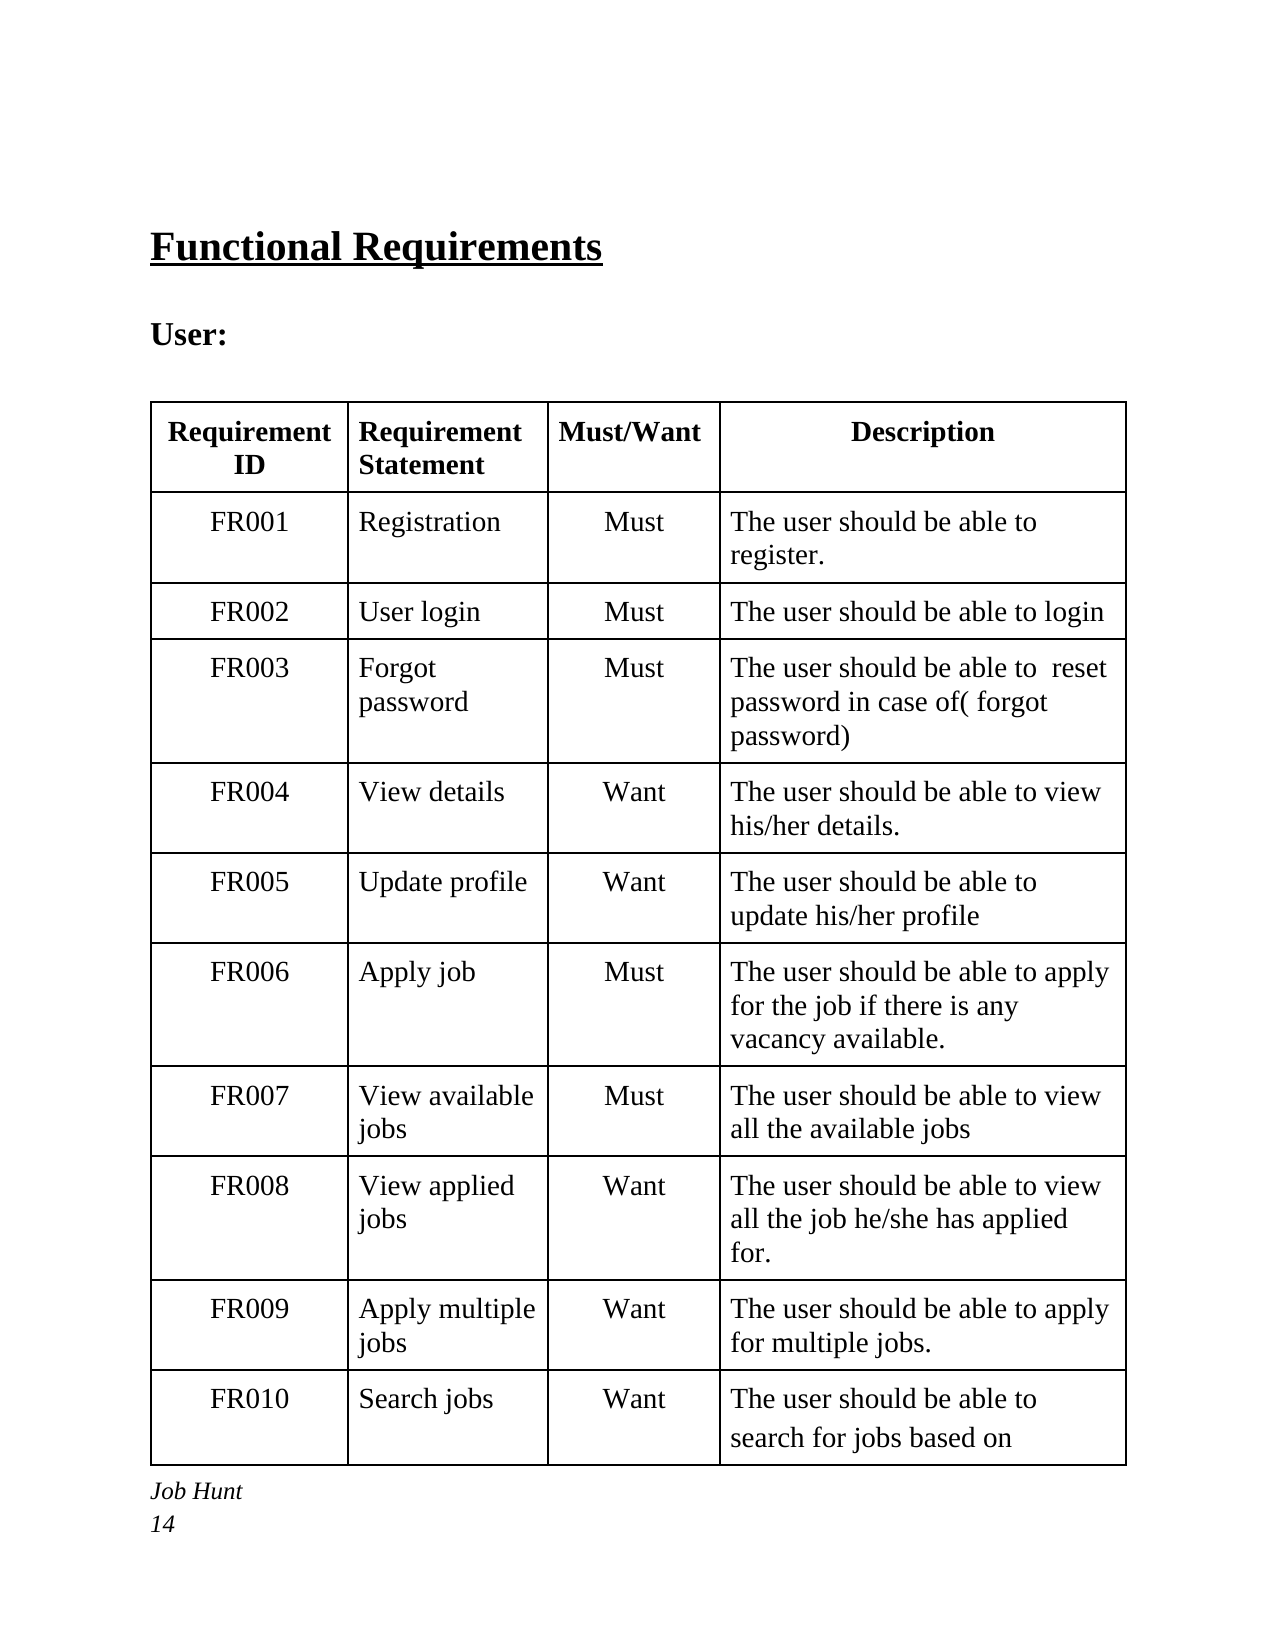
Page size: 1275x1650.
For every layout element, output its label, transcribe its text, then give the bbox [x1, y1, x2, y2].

table_cell The user should be able to login [721, 584, 1125, 638]
table_cell FR005 [152, 854, 347, 942]
table_cell Must [549, 584, 719, 638]
table_cell Must [549, 640, 719, 762]
table_cell Want [549, 1281, 719, 1369]
table_cell The user should be able to view all the available jobs [721, 1067, 1125, 1155]
table_cell The user should be able to apply for the job if there is any vacancy available. [721, 944, 1125, 1065]
table_cell Want [549, 764, 719, 852]
table_cell FR007 [152, 1067, 347, 1155]
table_cell The user should be able to register. [721, 493, 1125, 582]
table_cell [721, 1371, 1125, 1464]
table_cell FR001 [152, 493, 347, 582]
table_cell FR002 [152, 584, 347, 638]
table_header Requirement ID [152, 403, 347, 491]
table_cell FR003 [152, 640, 347, 762]
table_cell FR006 [152, 944, 347, 1065]
table_cell The user should be able to apply for multiple jobs. [721, 1281, 1125, 1369]
table_cell Apply multiple jobs [349, 1281, 547, 1369]
table_cell View applied jobs [349, 1157, 547, 1279]
table_cell Update profile [349, 854, 547, 942]
subtitle Functional Requirements [150, 222, 1125, 270]
table_cell Want [549, 1371, 719, 1464]
table_cell View available jobs [349, 1067, 547, 1155]
table_cell FR008 [152, 1157, 347, 1279]
table_cell Must [549, 493, 719, 582]
table_cell Want [549, 1157, 719, 1279]
table_cell Must [549, 944, 719, 1065]
table_cell Registration [349, 493, 547, 582]
table_header Description [721, 403, 1125, 491]
table_cell FR010 [152, 1371, 347, 1464]
table_cell Apply job [349, 944, 547, 1065]
table_cell Want [549, 854, 719, 942]
table_cell Must [549, 1067, 719, 1155]
table_cell View details [349, 764, 547, 852]
table_cell The user should be able to reset password in case of( forgot password) [721, 640, 1125, 762]
table_cell The user should be able to view his/her details. [721, 764, 1125, 852]
table_cell User login [349, 584, 547, 638]
table_header Must/Want [549, 403, 719, 491]
table_cell The user should be able to view all the job he/she has applied for. [721, 1157, 1125, 1279]
table_cell FR004 [152, 764, 347, 852]
table_cell Search jobs [349, 1371, 547, 1464]
subtitle User: [150, 314, 1125, 353]
table_cell Forgot password [349, 640, 547, 762]
table_cell The user should be able to update his/her profile [721, 854, 1125, 942]
table_cell FR009 [152, 1281, 347, 1369]
table_header Requirement Statement [349, 403, 547, 491]
